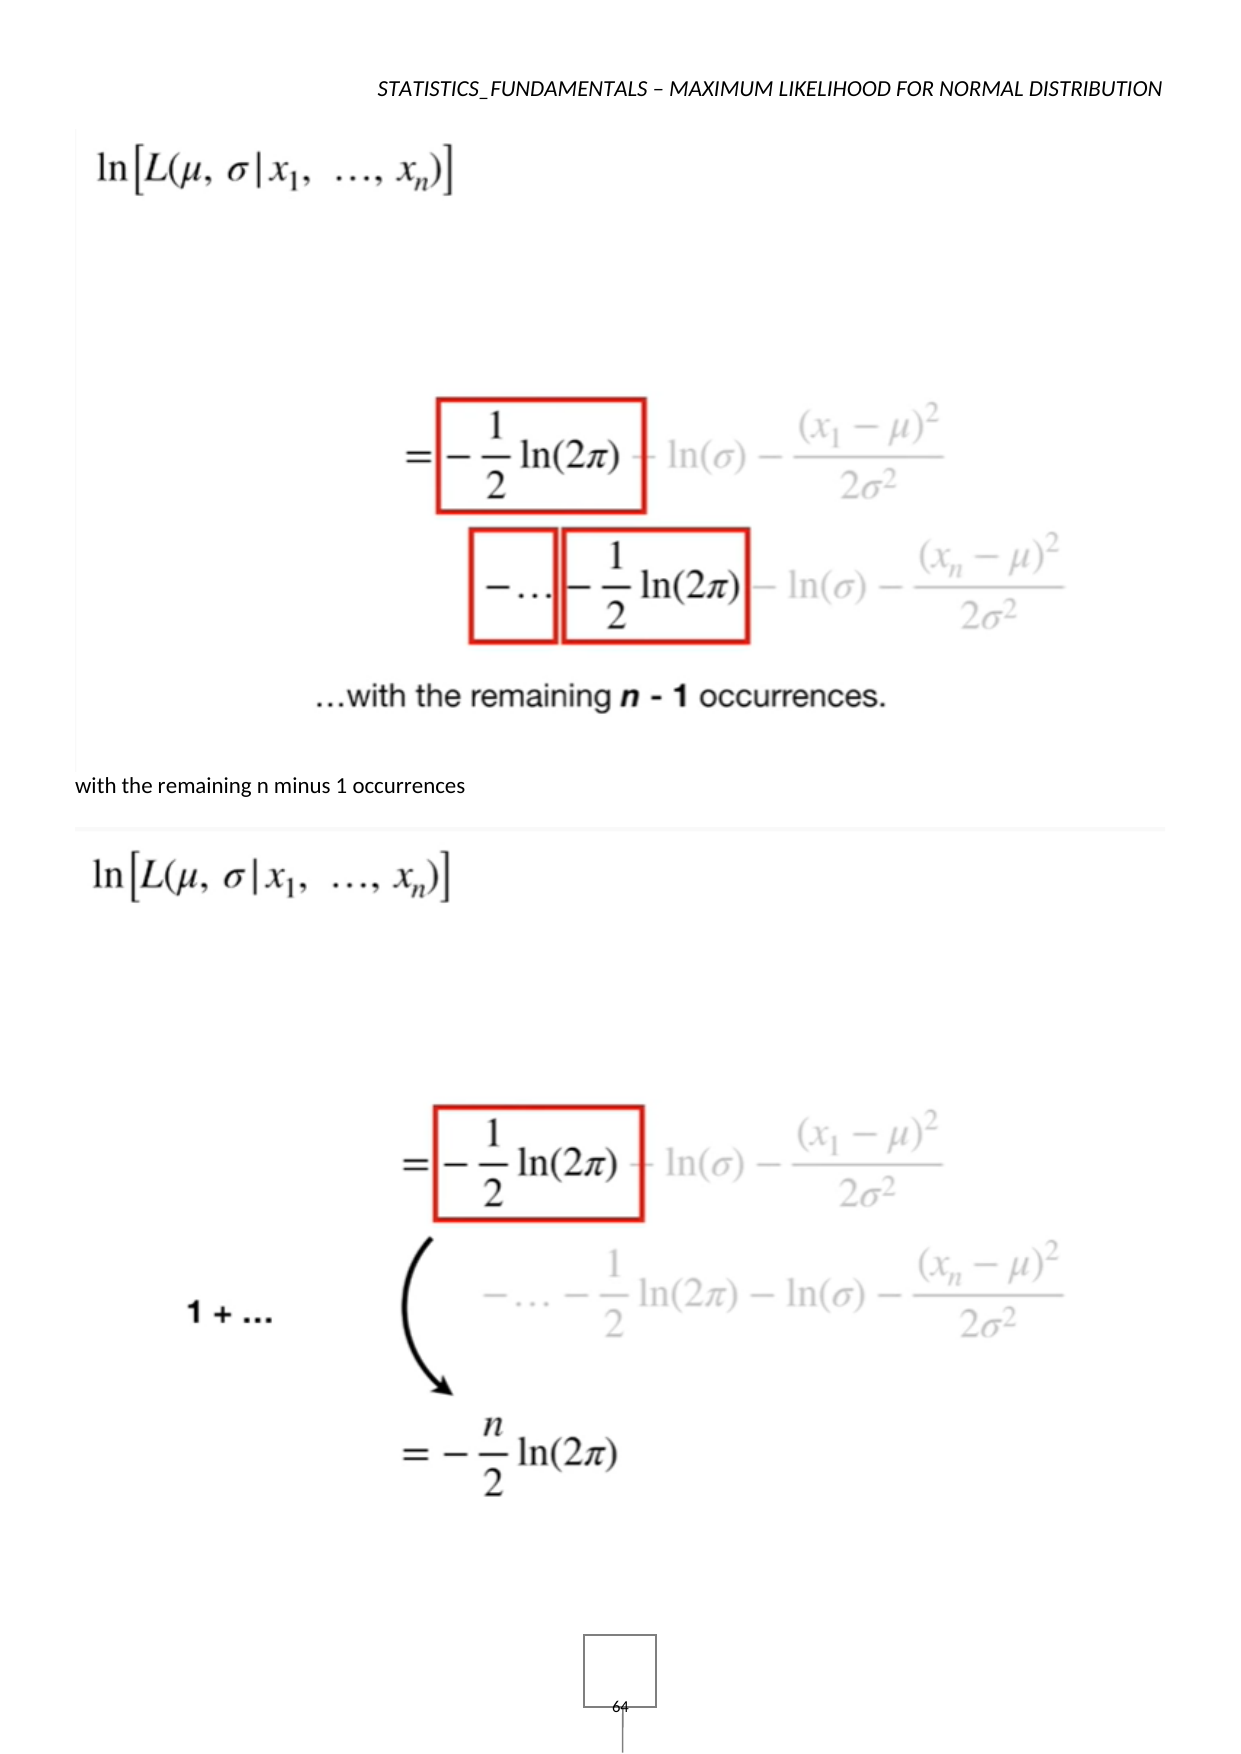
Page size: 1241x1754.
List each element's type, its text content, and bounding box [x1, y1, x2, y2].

picture [75, 129, 1166, 772]
picture [75, 827, 1166, 1564]
text with the remaining n minus 1 occurrences [75, 772, 1165, 799]
